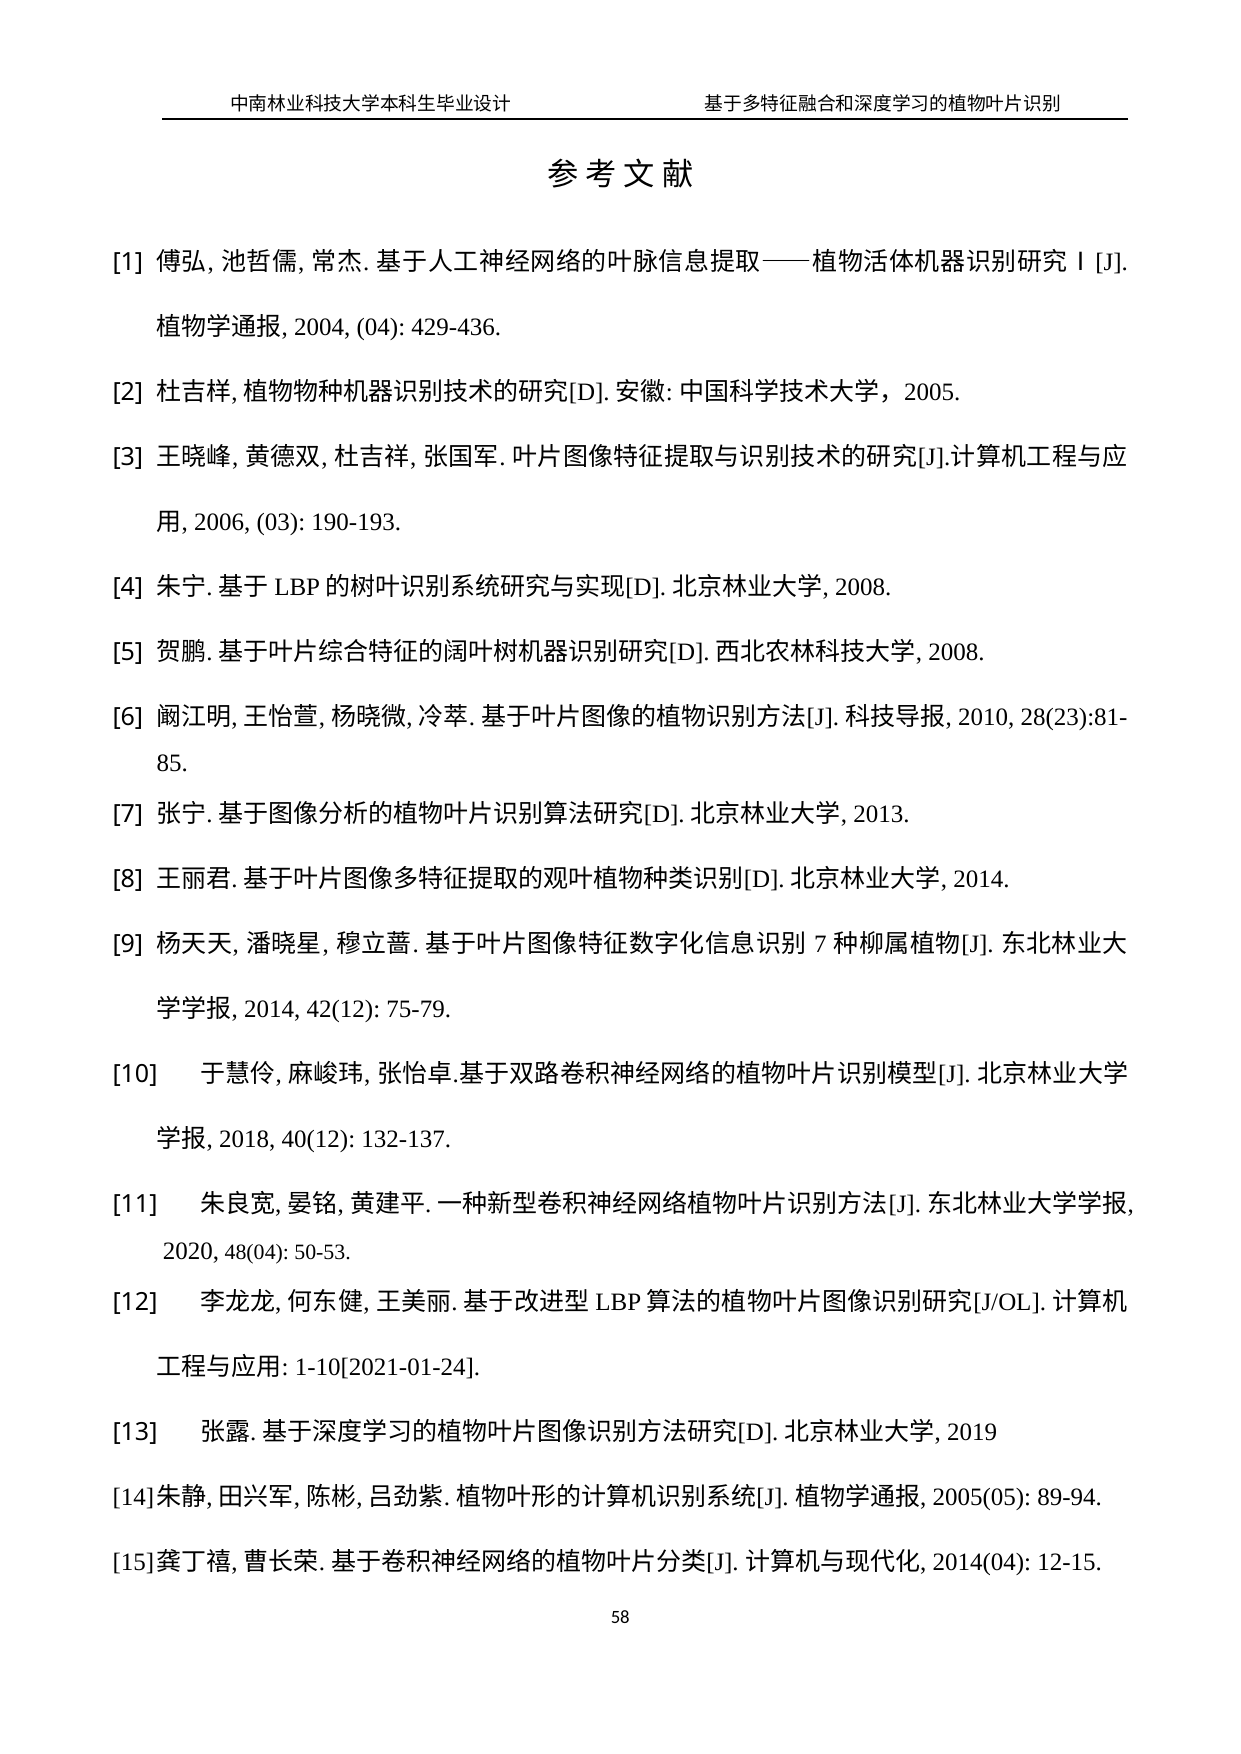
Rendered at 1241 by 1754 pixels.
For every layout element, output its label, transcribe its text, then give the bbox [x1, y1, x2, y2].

text 王晓峰, 黄德双, 杜吉祥, 张国军. 叶片图像特征提取与识别技术的研究[J].计算机工程与应用, 2006, (03): 190-193. [112, 422, 1128, 552]
text 李龙龙, 何东健, 王美丽. 基于改进型 LBP 算法的植物叶片图像识别研究[J/OL]. 计算机工程与应用: 1-10[2021-01-24]. [112, 1267, 1128, 1397]
text 贺鹏. 基于叶片综合特征的阔叶树机器识别研究[D]. 西北农林科技大学, 2008. [112, 617, 1128, 682]
text 于慧伶, 麻峻玮, 张怡卓.基于双路卷积神经网络的植物叶片识别模型[J]. 北京林业大学学报, 2018, 40(12): 132-137. [112, 1039, 1128, 1169]
list 龚丁禧, 曹长荣. 基于卷积神经网络的植物叶片分类[J]. 计算机与现代化, 2014(04): 12-15. [112, 1527, 1128, 1592]
text 王丽君. 基于叶片图像多特征提取的观叶植物种类识别[D]. 北京林业大学, 2014. [112, 844, 1128, 909]
text 傅弘, 池哲儒, 常杰. 基于人工神经网络的叶脉信息提取——植物活体机器识别研究Ⅰ[J]. 植物学通报, 2004, (04): 429-436. [112, 227, 1128, 357]
text 张宁. 基于图像分析的植物叶片识别算法研究[D]. 北京林业大学, 2013. [112, 779, 1128, 844]
text 朱宁. 基于 LBP 的树叶识别系统研究与实现[D]. 北京林业大学, 2008. [112, 552, 1128, 617]
text 张露. 基于深度学习的植物叶片图像识别方法研究[D]. 北京林业大学, 2019 [112, 1397, 1128, 1462]
text 参 考 文 献 [112, 139, 1128, 204]
text 阚江明, 王怡萱, 杨晓微, 冷萃. 基于叶片图像的植物识别方法[J]. 科技导报, 2010, 28(23):81-85. [112, 682, 1128, 779]
list 朱静, 田兴军, 陈彬, 吕劲紫. 植物叶形的计算机识别系统[J]. 植物学通报, 2005(05): 89-94. [112, 1462, 1128, 1527]
text 朱良宽, 晏铭, 黄建平. 一种新型卷积神经网络植物叶片识别方法[J]. 东北林业大学学报, 2020, 48(04): 50-53. [112, 1169, 1128, 1267]
text 杨天天, 潘晓星, 穆立蔷. 基于叶片图像特征数字化信息识别 7 种柳属植物[J]. 东北林业大学学报, 2014, 42(12): 75-79. [112, 909, 1128, 1039]
text 杜吉样, 植物物种机器识别技术的研究[D]. 安徽: 中国科学技术大学，2005. [112, 357, 1128, 422]
